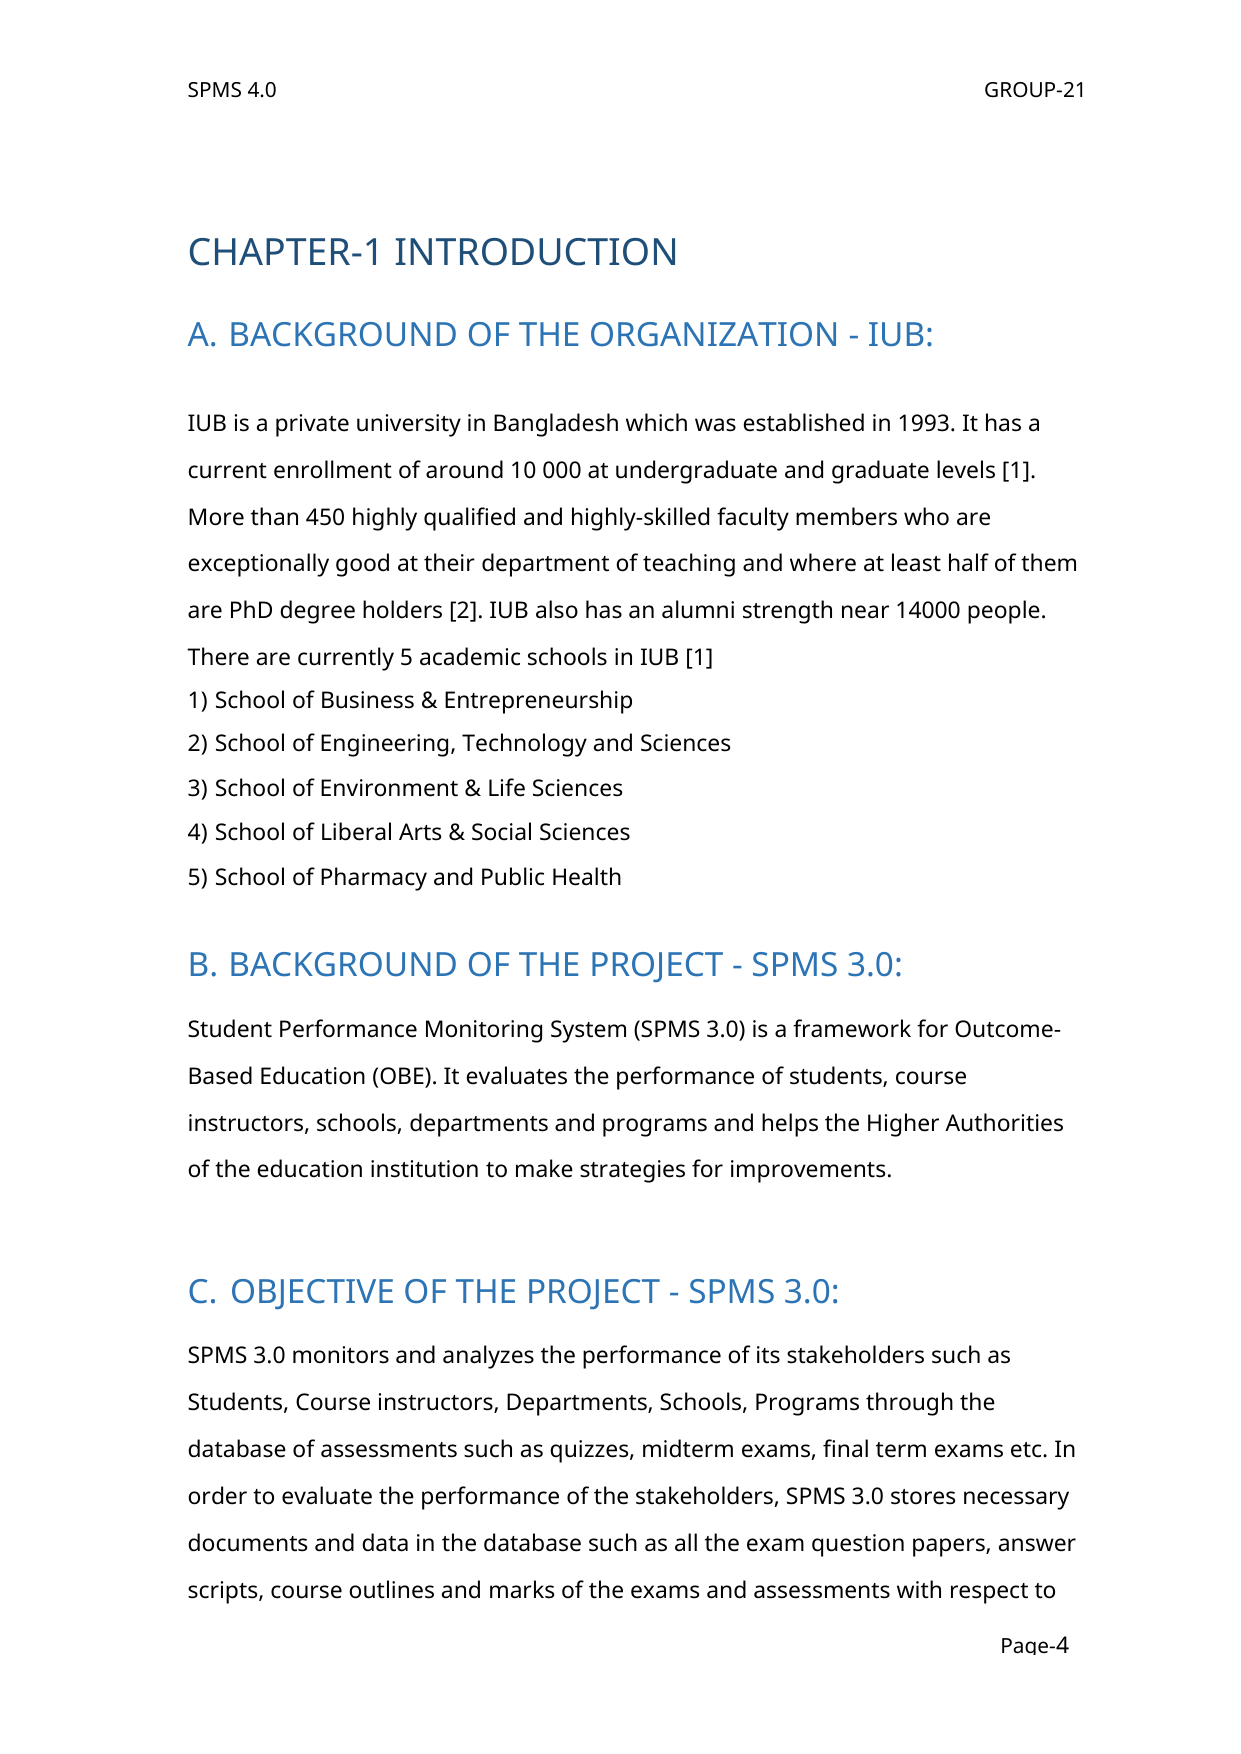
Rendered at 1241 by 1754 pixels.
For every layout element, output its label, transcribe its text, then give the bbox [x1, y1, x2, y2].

subtitle BACKGROUND OF THE PROJECT - SPMS 3.0: [187, 941, 1221, 986]
subtitle BACKGROUND OF THE ORGANIZATION - IUB: [187, 311, 1221, 356]
text IUB is a private university in Bangladesh which was established in 1993. It has a current enrollment of around 10 000 at undergraduate and graduate levels [1]. More than 450 highly qualified and highly-skilled faculty members who are exceptionally good at their department of teaching and where at least half of them are PhD degree holders [2]. IUB also has an alumni strength near 14000 people. There are currently 5 academic schools in IUB [1] [187, 407, 1081, 672]
list School of Liberal Arts & Social Sciences [187, 816, 1221, 848]
subtitle CHAPTER-1 INTRODUCTION [187, 225, 1221, 276]
list School of Engineering, Technology and Sciences [187, 727, 1221, 758]
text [187, 1339, 1088, 1605]
list School of Pharmacy and Public Health [187, 861, 1221, 892]
text Student Performance Monitoring System (SPMS 3.0) is a framework for Outcome-Based Education (OBE). It evaluates the performance of students, course instructors, schools, departments and programs and helps the Higher Authorities of the education institution to make strategies for improvements. [187, 1013, 1087, 1185]
list School of Environment & Life Sciences [187, 772, 1221, 803]
list School of Business & Entrepreneurship [187, 688, 1221, 714]
subtitle OBJECTIVE OF THE PROJECT - SPMS 3.0: [187, 1268, 1221, 1313]
